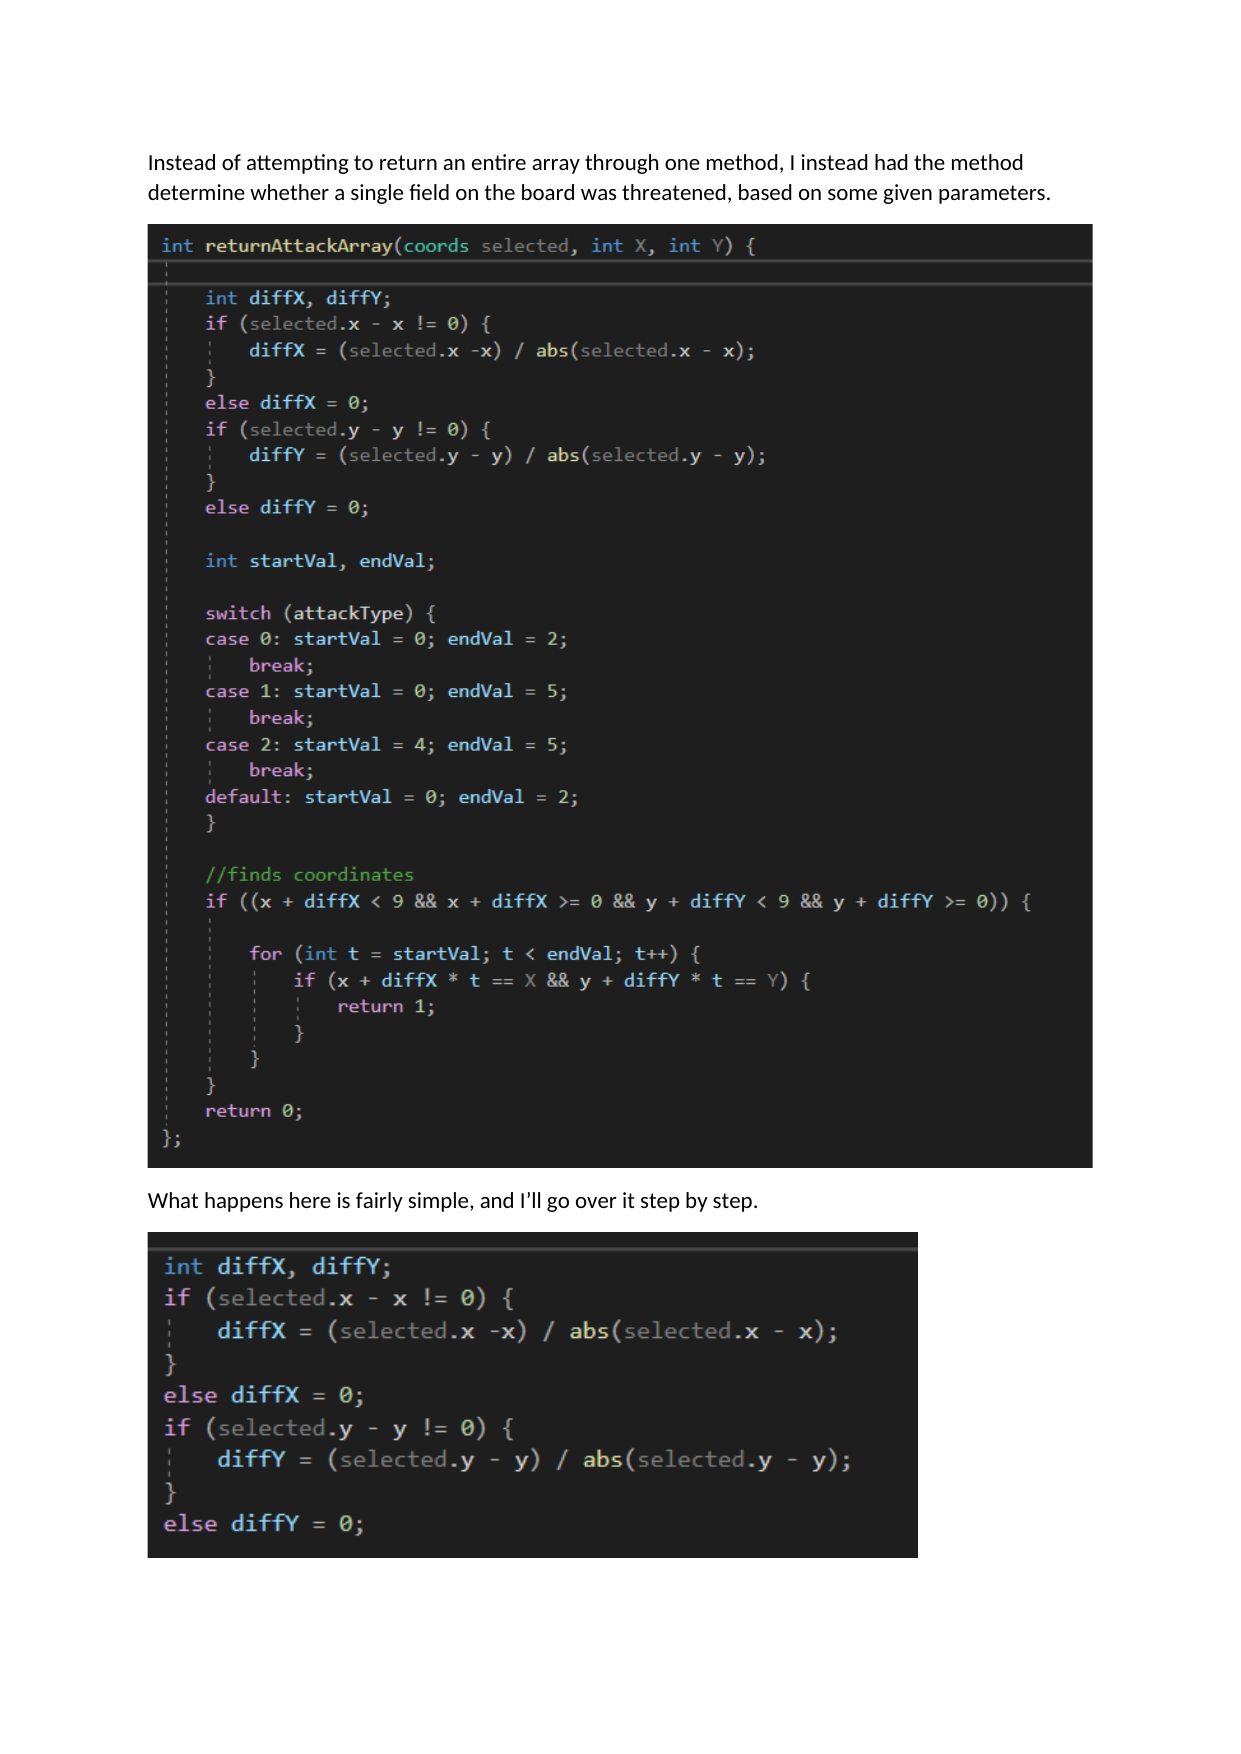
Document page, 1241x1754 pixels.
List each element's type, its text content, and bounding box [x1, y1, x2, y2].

text Instead of attempting to return an entire array through one method, I instead had the method determine whether a single field on the board was threatened, based on some given parameters. [148, 148, 1093, 206]
picture [147, 224, 1093, 1168]
text What happens here is fairly simple, and I’ll go over it step by step. [148, 1186, 1093, 1214]
picture [147, 1232, 918, 1558]
